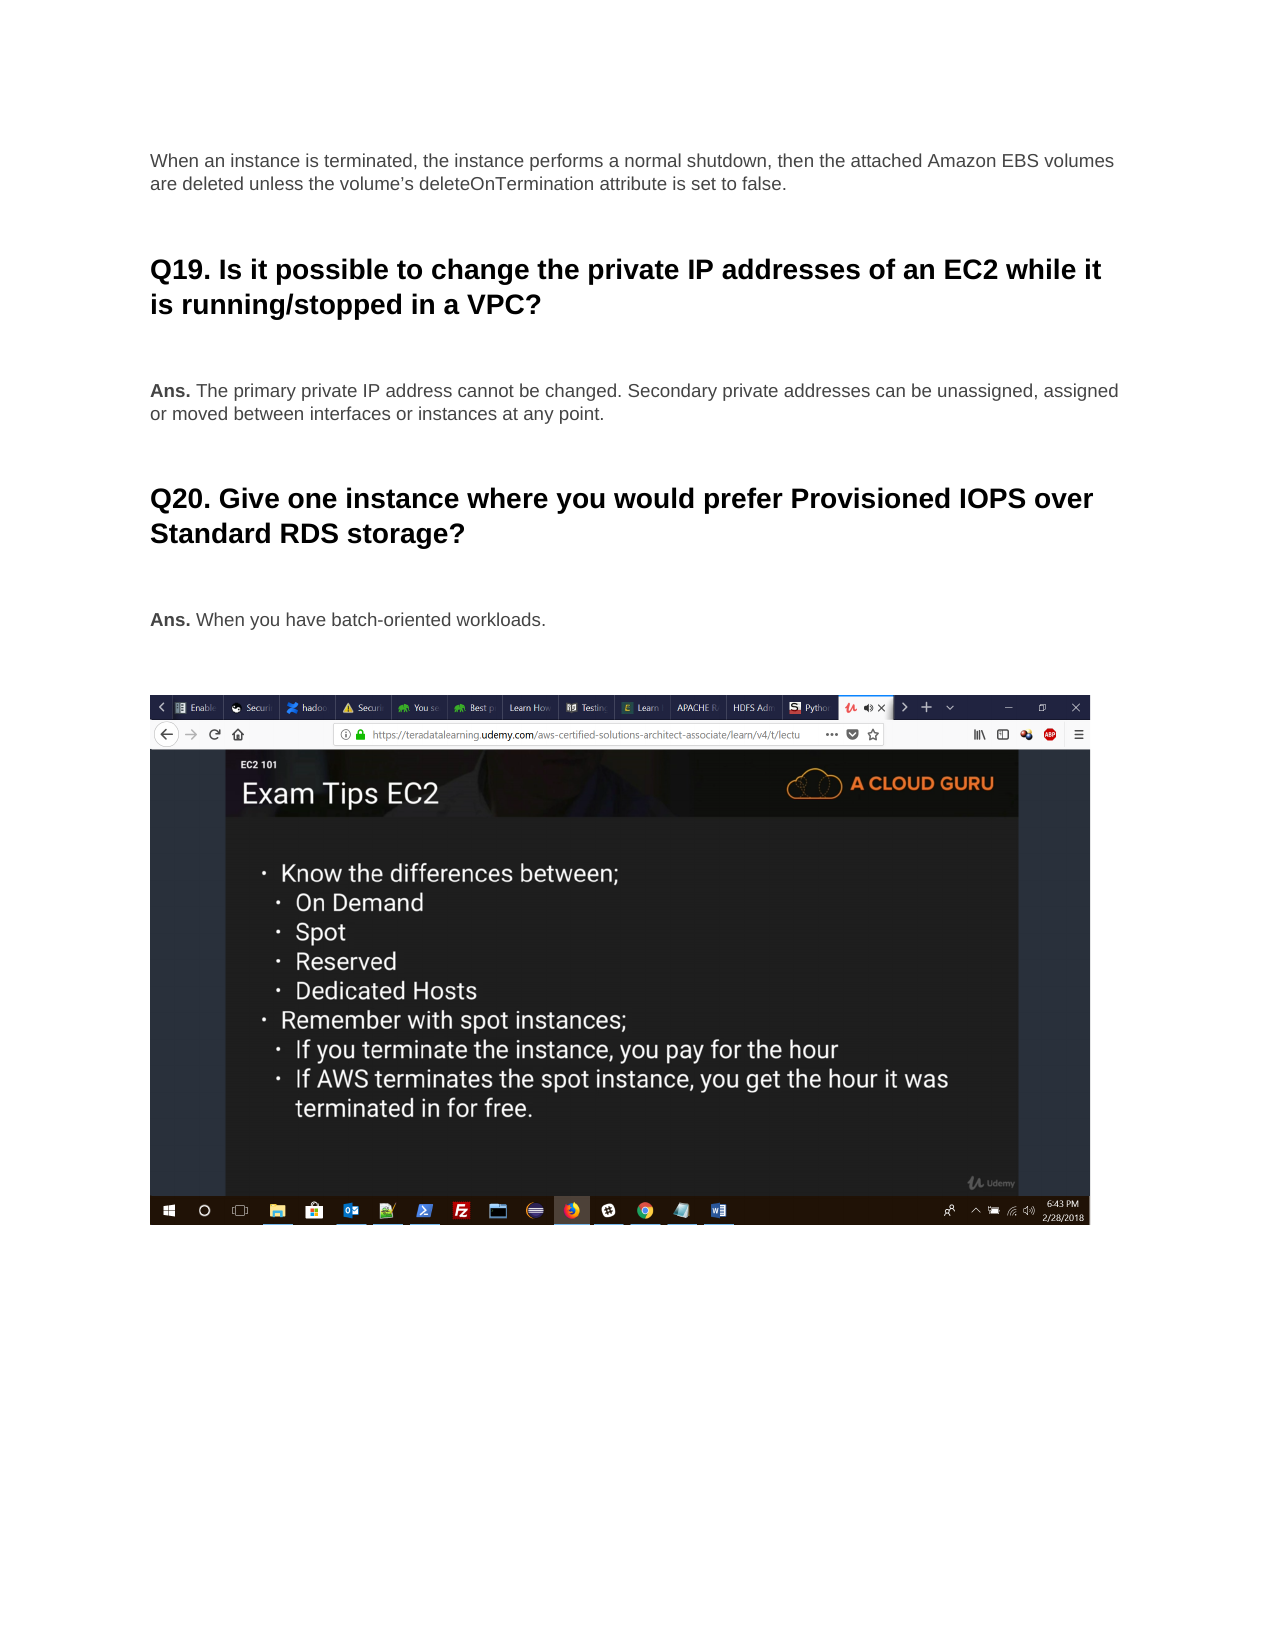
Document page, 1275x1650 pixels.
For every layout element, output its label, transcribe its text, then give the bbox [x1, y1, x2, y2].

text When an instance is terminated, the instance performs a normal shutdown, then the attached Amazon EBS volumes are deleted unless the volume’s deleteOnTermination attribute is set to false. [150, 150, 1125, 195]
text Ans. When you have batch-oriented workloads. [150, 609, 1125, 630]
text Ans. The primary private IP address cannot be changed. Secondary private addresses can be unassigned, assigned or moved between interfaces or instances at any point. [150, 379, 1125, 424]
text Q19. Is it possible to change the private IP addresses of an EC2 while it is running/stopped in a VPC? [150, 253, 1125, 320]
text Q20. Give one instance where you would prefer Provisioned IOPS over Standard RDS storage? [150, 482, 1125, 550]
picture [150, 695, 1091, 1225]
